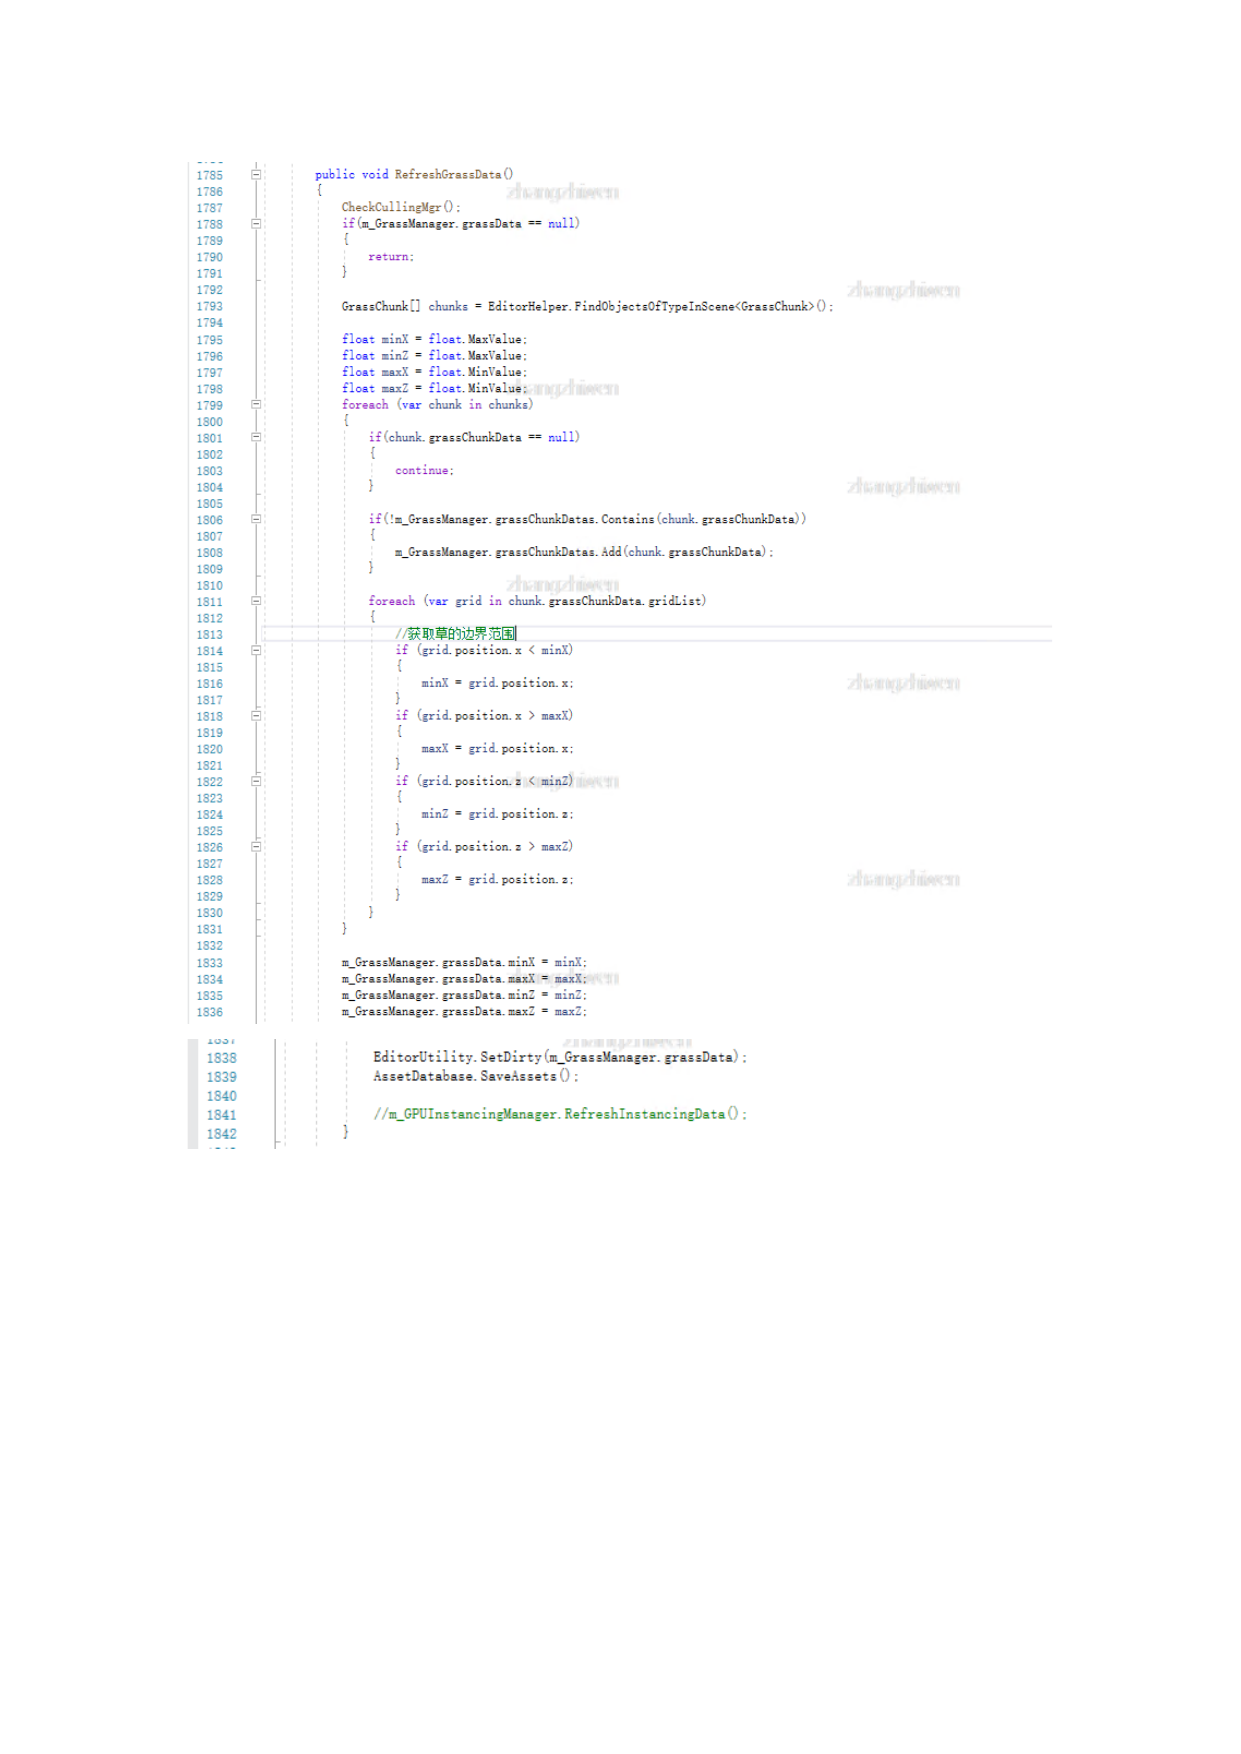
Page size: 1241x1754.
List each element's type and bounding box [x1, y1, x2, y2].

picture [187, 162, 1053, 1024]
picture [187, 1039, 921, 1149]
